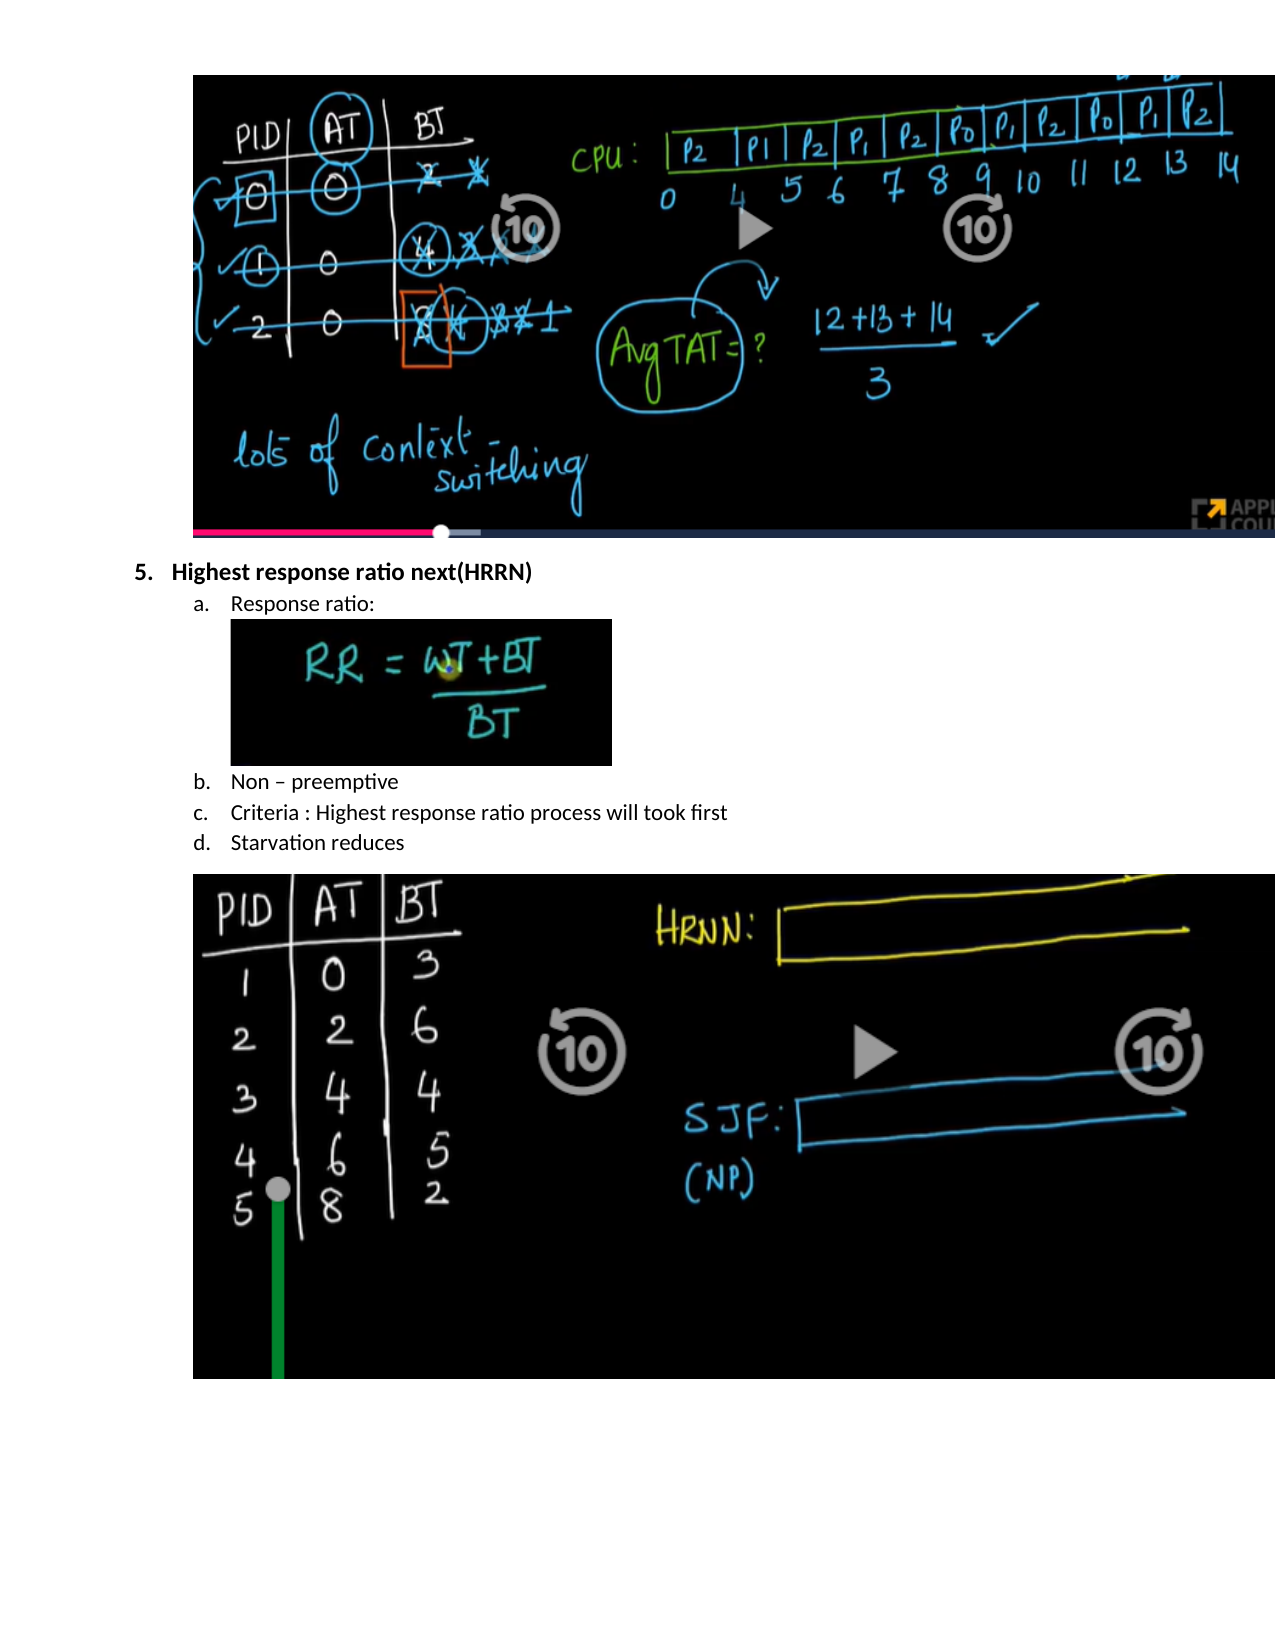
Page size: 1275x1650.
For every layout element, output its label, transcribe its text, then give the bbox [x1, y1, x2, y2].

list Response ratio: [193, 589, 1200, 617]
list Non – preemptive [193, 767, 1200, 795]
picture [193, 75, 1275, 538]
list Highest response ratio next(HRRN) [134, 556, 1200, 587]
picture [193, 874, 1275, 1379]
list Starvation reduces [193, 828, 1200, 856]
list Criteria : Highest response ratio process will took first [193, 798, 1200, 826]
picture [230, 619, 612, 766]
